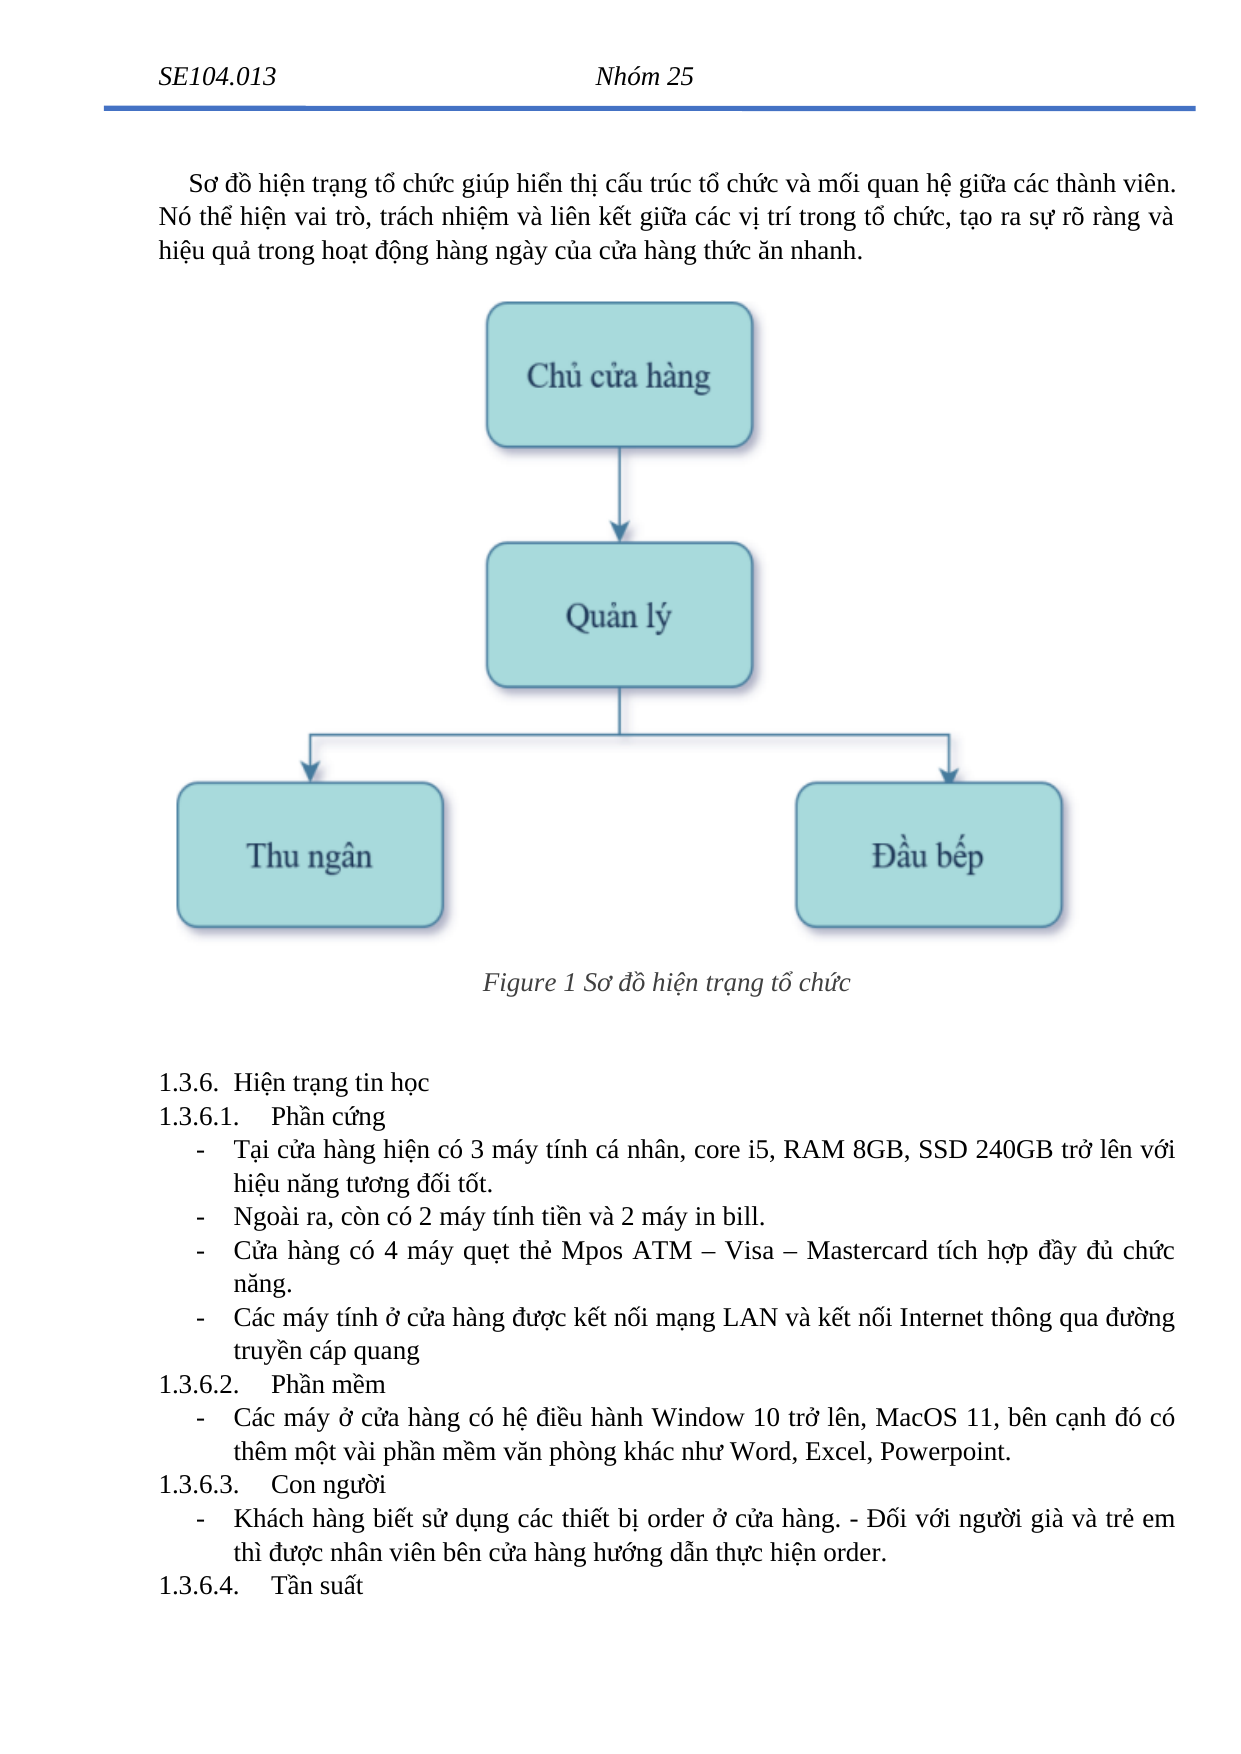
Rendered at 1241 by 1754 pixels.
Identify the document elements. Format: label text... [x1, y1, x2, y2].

list Các máy ở cửa hàng có hệ điều hành Window 10 trở lên, MacOS 11, bên cạnh đó có thêm một vài phần mềm văn phòng khác như Word, Excel, Powerpoint. [196, 1401, 1178, 1466]
list Hiện trạng tin học [158, 1066, 1178, 1097]
list Phần mềm [158, 1368, 1178, 1399]
text Figure 1 Sơ đồ hiện trạng tổ chức [158, 966, 1178, 997]
list Tại cửa hàng hiện có 3 máy tính cá nhân, core i5, RAM 8GB, SSD 240GB trở lên với hiệu năng tương đối tốt. [196, 1133, 1178, 1198]
list Các máy tính ở cửa hàng được kết nối mạng LAN và kết nối Internet thông qua đường truyền cáp quang [196, 1301, 1178, 1366]
list Khách hàng biết sử dụng các thiết bị order ở cửa hàng. - Đối với người già và trẻ em thì được nhân viên bên cửa hàng hướng dẫn thực hiện order. [196, 1502, 1178, 1567]
list Ngoài ra, còn có 2 máy tính tiền và 2 máy in bill. [196, 1200, 1178, 1231]
list Phần cứng [158, 1099, 1178, 1131]
picture [158, 283, 1089, 947]
text Sơ đồ hiện trạng tổ chức giúp hiển thị cấu trúc tổ chức và mối quan hệ giữa các thành viên. Nó thể hiện vai trò, trách nhiệm và liên kết giữa các vị trí trong tổ chức, tạo ra sự rõ ràng và hiệu quả trong hoạt động hàng ngày của cửa hàng thức ăn nhanh. [158, 167, 1178, 265]
list Cửa hàng có 4 máy quẹt thẻ Mpos ATM – Visa – Mastercard tích hợp đầy đủ chức năng. [196, 1234, 1178, 1298]
list Tần suất [158, 1569, 1178, 1600]
list Con người [158, 1468, 1178, 1500]
